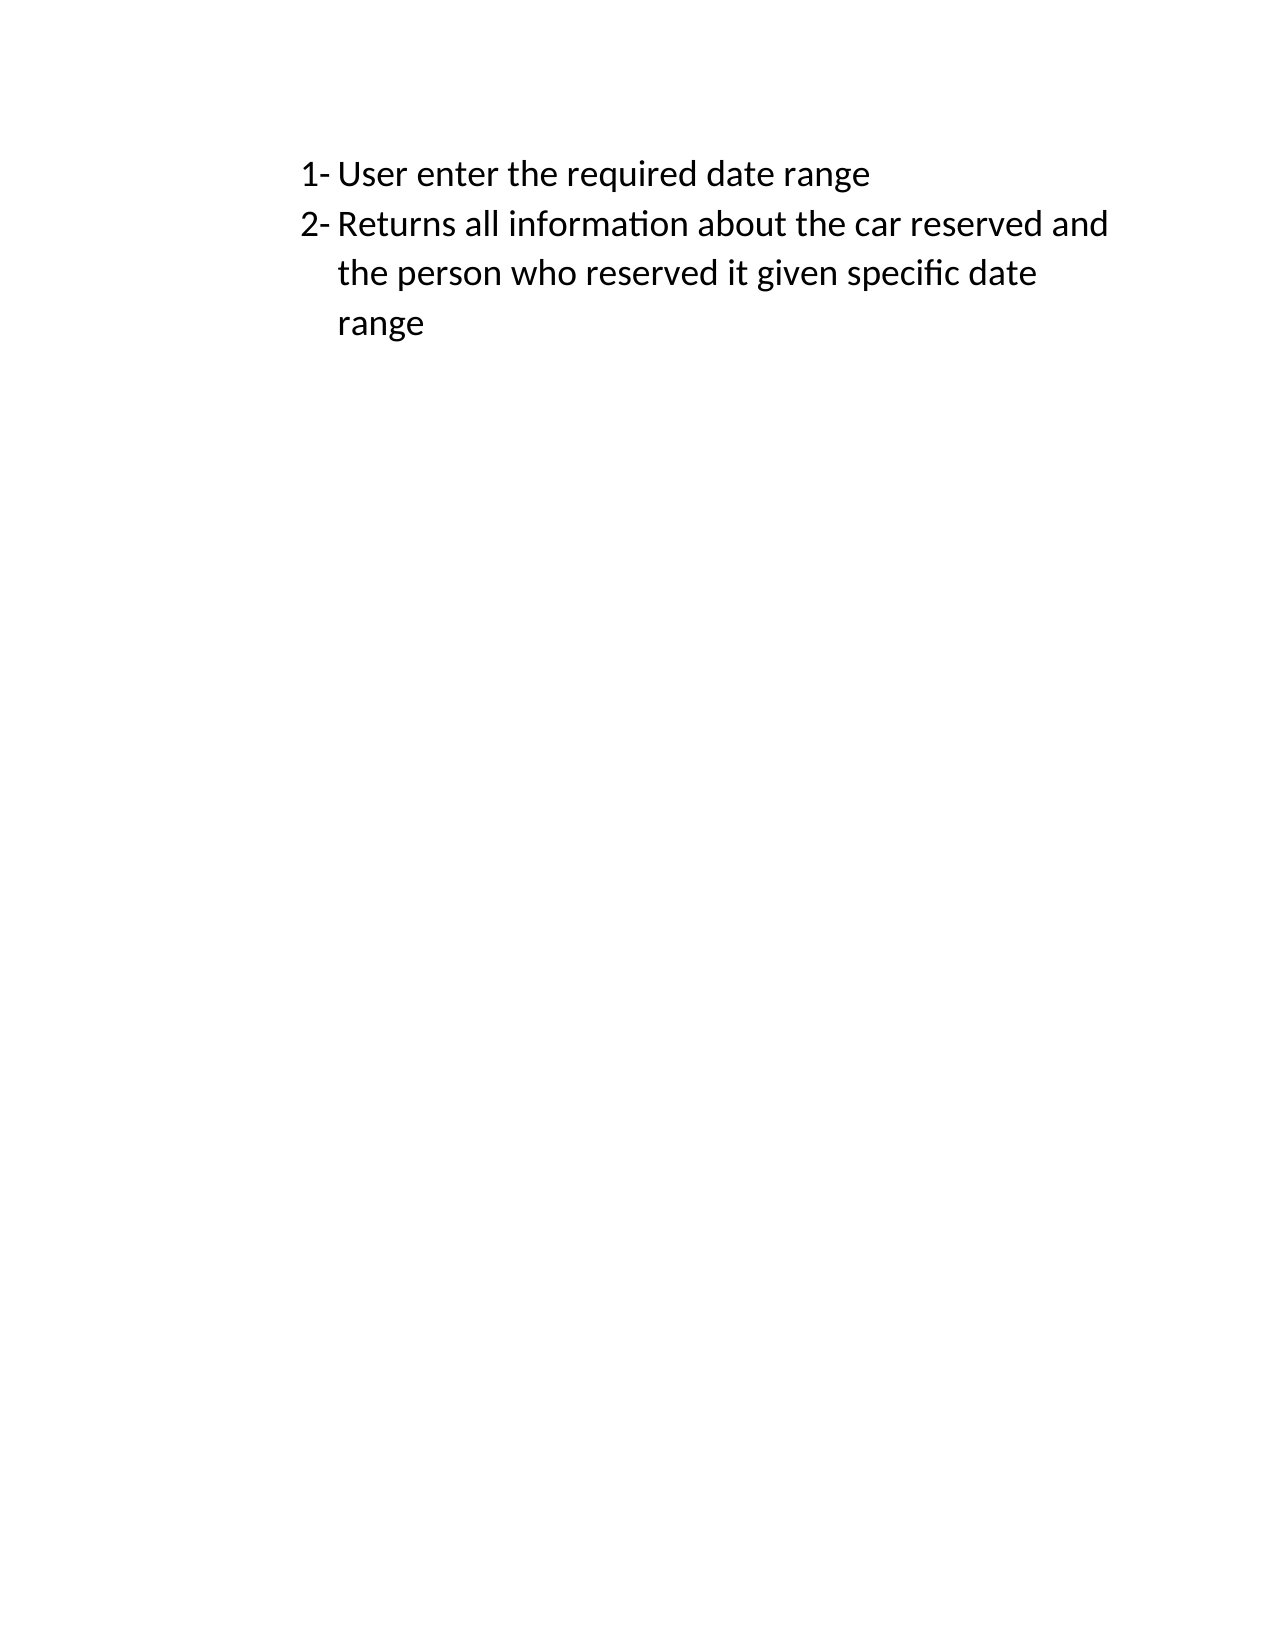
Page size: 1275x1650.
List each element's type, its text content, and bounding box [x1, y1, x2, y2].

list User enter the required date range [300, 150, 1125, 196]
list Returns all information about the car reserved and the person who reserved it given specific date range [300, 199, 1125, 344]
